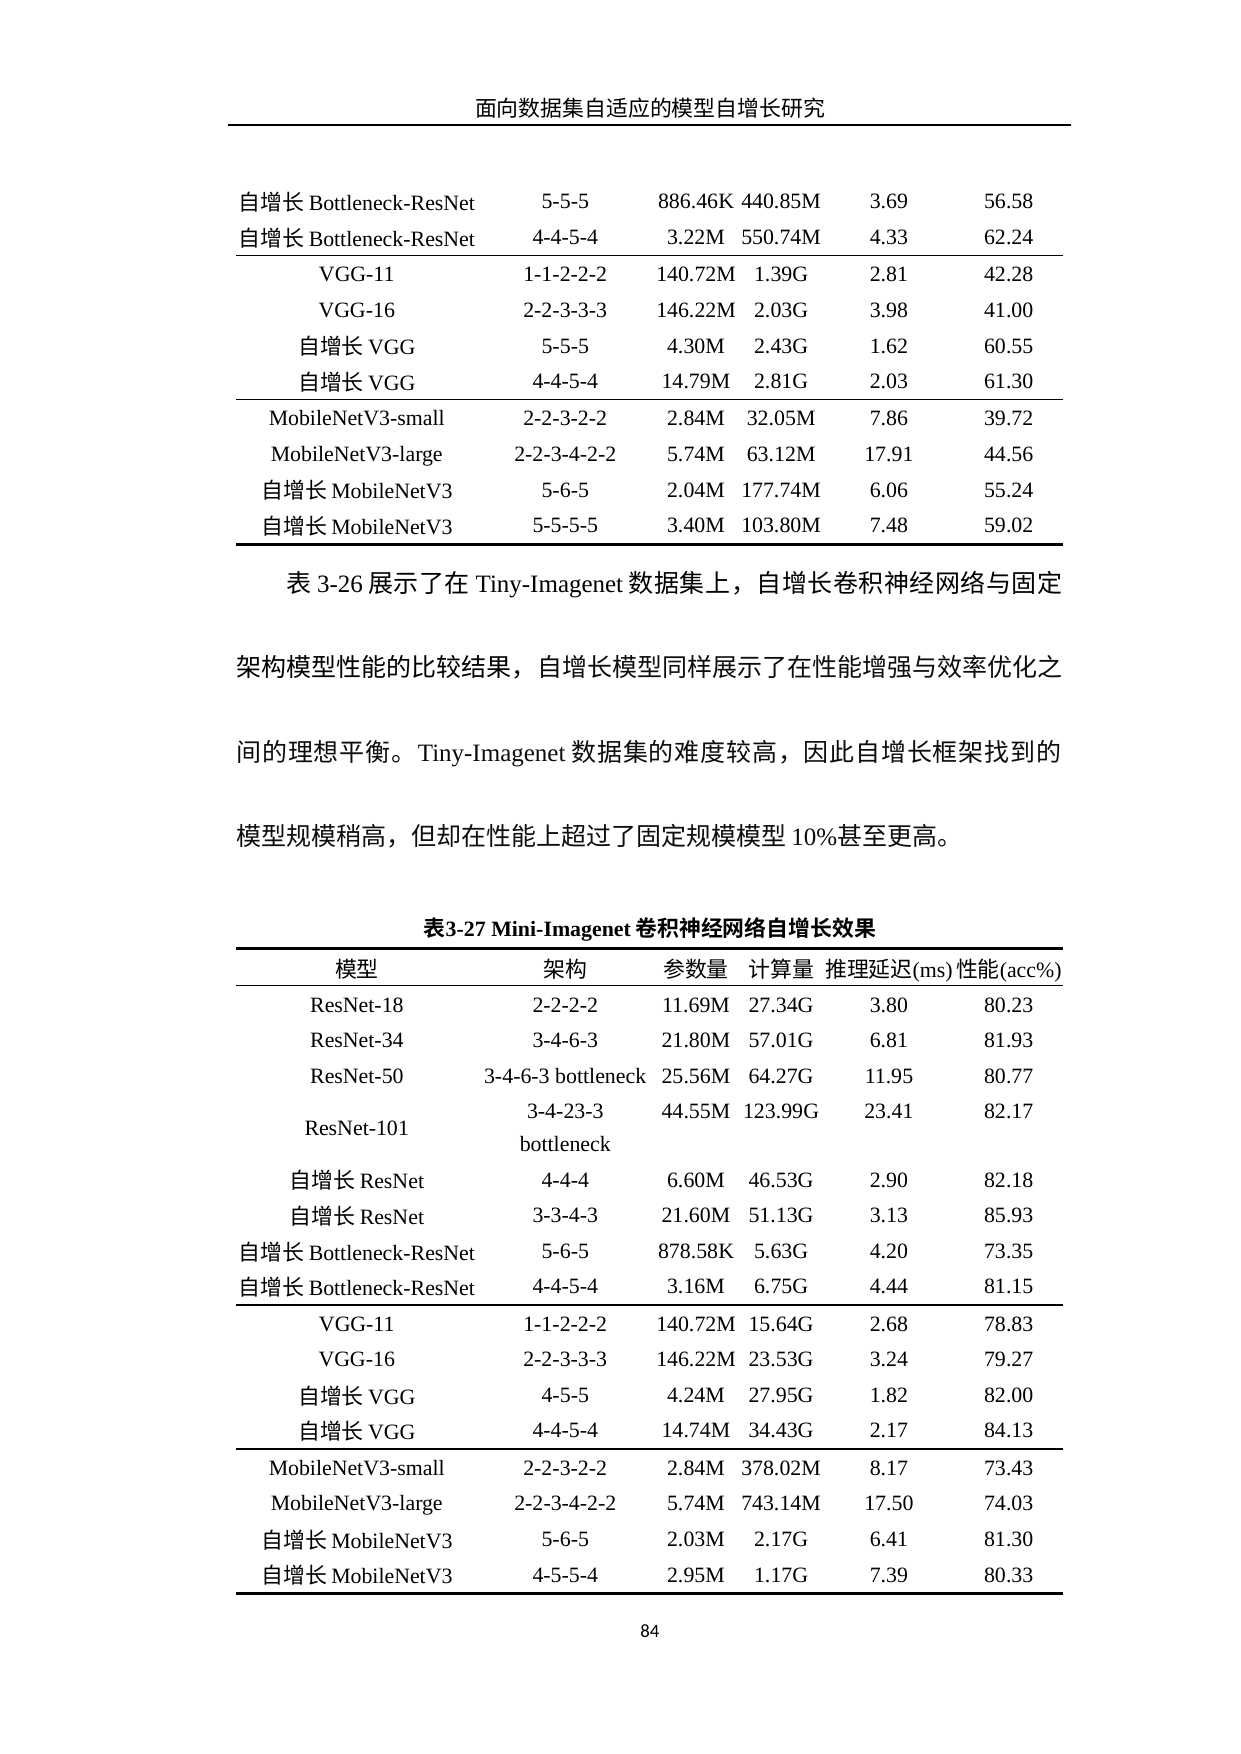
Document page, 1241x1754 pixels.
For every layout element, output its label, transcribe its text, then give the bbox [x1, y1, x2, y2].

table_cell 3.40M [653, 507, 738, 543]
table_cell 4-4-5-4 [477, 1268, 653, 1304]
table_cell 82.00 [954, 1377, 1063, 1412]
table_cell 7.48 [823, 507, 954, 543]
table_cell 5.74M [653, 436, 738, 471]
table_cell ResNet-101 [236, 1093, 477, 1161]
table_cell 81.30 [954, 1521, 1063, 1556]
table_cell 440.85M [738, 183, 823, 219]
table_cell 5-6-5 [477, 1521, 653, 1556]
table_cell 3-4-6-3 bottleneck [477, 1058, 653, 1093]
table_cell 15.64G [738, 1306, 823, 1341]
table_cell 39.72 [954, 400, 1063, 436]
table_cell 63.12M [738, 436, 823, 471]
table_cell 3.16M [653, 1268, 738, 1304]
table_cell 7.39 [823, 1556, 954, 1592]
table_cell 2-2-3-4-2-2 [477, 436, 653, 471]
table_cell 1.82 [823, 1377, 954, 1412]
table_cell 14.79M [653, 363, 738, 399]
table_cell 4-5-5 [477, 1377, 653, 1412]
table_cell 3.98 [823, 292, 954, 327]
table_cell 46.53G [738, 1161, 823, 1197]
table_cell 74.03 [954, 1485, 1063, 1521]
table_cell 1.17G [738, 1556, 823, 1592]
table_cell 3-4-23-3 bottleneck [477, 1093, 653, 1161]
table_cell 5-5-5 [477, 328, 653, 363]
table_cell 57.01G [738, 1022, 823, 1058]
table_cell 2-2-3-2-2 [477, 1450, 653, 1485]
table_cell 42.28 [954, 256, 1063, 292]
table_cell 自增长VGG [236, 363, 477, 399]
table_cell 146.22M [653, 1341, 738, 1377]
table_cell 6.81 [823, 1022, 954, 1058]
table_cell 5-5-5-5 [477, 507, 653, 543]
table_cell 1-1-2-2-2 [477, 1306, 653, 1341]
table_cell 4-4-4 [477, 1161, 653, 1197]
table_cell 878.58K [653, 1233, 738, 1268]
table_cell 3-3-4-3 [477, 1197, 653, 1233]
table_cell 84.13 [954, 1412, 1063, 1448]
table_cell 2.68 [823, 1306, 954, 1341]
table_cell 60.55 [954, 328, 1063, 363]
table_cell 80.23 [954, 986, 1063, 1022]
table_cell 自增长ResNet [236, 1161, 477, 1197]
table_cell 1.39G [738, 256, 823, 292]
table_cell 4.33 [823, 219, 954, 254]
table_cell 2.17 [823, 1412, 954, 1448]
table_cell 4.30M [653, 328, 738, 363]
table_header 计算量 [738, 950, 823, 985]
table_cell 11.95 [823, 1058, 954, 1093]
table_cell 14.74M [653, 1412, 738, 1448]
table_cell VGG-11 [236, 256, 477, 292]
table_cell 自增长VGG [236, 328, 477, 363]
table_cell 4.20 [823, 1233, 954, 1268]
table_cell 5.74M [653, 1485, 738, 1521]
table_cell 2.03G [738, 292, 823, 327]
table_cell MobileNetV3-large [236, 1485, 477, 1521]
table_cell 7.86 [823, 400, 954, 436]
table_cell 自增长VGG [236, 1412, 477, 1448]
table_cell 1-1-2-2-2 [477, 256, 653, 292]
table_cell 23.41 [823, 1093, 954, 1161]
table_cell 4.24M [653, 1377, 738, 1412]
table_cell MobileNetV3-small [236, 400, 477, 436]
table_cell 5-6-5 [477, 1233, 653, 1268]
table_cell 2.04M [653, 471, 738, 507]
table_cell 1.62 [823, 328, 954, 363]
table_cell 2-2-3-4-2-2 [477, 1485, 653, 1521]
table_cell 自增长MobileNetV3 [236, 1521, 477, 1556]
table_cell 2.81 [823, 256, 954, 292]
table_cell 55.24 [954, 471, 1063, 507]
table_cell 2-2-3-3-3 [477, 292, 653, 327]
table_cell 81.93 [954, 1022, 1063, 1058]
table_cell 103.80M [738, 507, 823, 543]
table_cell 6.06 [823, 471, 954, 507]
table_cell 2.17G [738, 1521, 823, 1556]
table_cell 4-4-5-4 [477, 1412, 653, 1448]
table_cell 78.83 [954, 1306, 1063, 1341]
table_cell 2-2-2-2 [477, 986, 653, 1022]
table_cell 2.90 [823, 1161, 954, 1197]
table_cell 自增长Bottleneck-ResNet [236, 1268, 477, 1304]
table_cell 44.55M [653, 1093, 738, 1161]
table_cell 2.03 [823, 363, 954, 399]
table_cell 140.72M [653, 1306, 738, 1341]
table_cell 3.69 [823, 183, 954, 219]
table_cell 27.95G [738, 1377, 823, 1412]
table_header 参数量 [653, 950, 738, 985]
table_cell 自增长MobileNetV3 [236, 471, 477, 507]
table_cell 5.63G [738, 1233, 823, 1268]
table_cell MobileNetV3-small [236, 1450, 477, 1485]
table_cell 81.15 [954, 1268, 1063, 1304]
table_cell 73.35 [954, 1233, 1063, 1268]
table_cell 3.13 [823, 1197, 954, 1233]
table_cell 2.43G [738, 328, 823, 363]
table_cell 6.60M [653, 1161, 738, 1197]
table_cell 73.43 [954, 1450, 1063, 1485]
table_cell 3-4-6-3 [477, 1022, 653, 1058]
table_cell 62.24 [954, 219, 1063, 254]
table_cell 56.58 [954, 183, 1063, 219]
table_cell ResNet-18 [236, 986, 477, 1022]
table_header 模型 [236, 950, 477, 985]
table_cell 11.69M [653, 986, 738, 1022]
table_cell MobileNetV3-large [236, 436, 477, 471]
table_cell 123.99G [738, 1093, 823, 1161]
table_cell 21.80M [653, 1022, 738, 1058]
table_cell VGG-16 [236, 292, 477, 327]
table_cell 2.84M [653, 400, 738, 436]
table_cell ResNet-34 [236, 1022, 477, 1058]
table_cell 3.22M [653, 219, 738, 254]
table_cell 6.41 [823, 1521, 954, 1556]
table_cell 自增长Bottleneck-ResNet [236, 183, 477, 219]
table_cell 59.02 [954, 507, 1063, 543]
table_cell 4-4-5-4 [477, 219, 653, 254]
table_cell VGG-11 [236, 1306, 477, 1341]
table_cell 自增长MobileNetV3 [236, 507, 477, 543]
table_cell 85.93 [954, 1197, 1063, 1233]
table_cell 23.53G [738, 1341, 823, 1377]
table_cell 2-2-3-3-3 [477, 1341, 653, 1377]
table_cell 44.56 [954, 436, 1063, 471]
table_cell 25.56M [653, 1058, 738, 1093]
table_cell 80.77 [954, 1058, 1063, 1093]
table_cell VGG-16 [236, 1341, 477, 1377]
table_cell 550.74M [738, 219, 823, 254]
table_cell 82.17 [954, 1093, 1063, 1161]
table_cell 32.05M [738, 400, 823, 436]
table_cell 743.14M [738, 1485, 823, 1521]
table_cell 6.75G [738, 1268, 823, 1304]
table_cell 80.33 [954, 1556, 1063, 1592]
table_header 架构 [477, 950, 653, 985]
table_cell 41.00 [954, 292, 1063, 327]
table_cell 82.18 [954, 1161, 1063, 1197]
table_cell 886.46K [653, 183, 738, 219]
table_cell 61.30 [954, 363, 1063, 399]
table_cell 2-2-3-2-2 [477, 400, 653, 436]
table_cell 自增长Bottleneck-ResNet [236, 219, 477, 254]
table_cell 自增长Bottleneck-ResNet [236, 1233, 477, 1268]
table_header 性能(acc%) [954, 950, 1063, 985]
table_cell 177.74M [738, 471, 823, 507]
table_cell 17.50 [823, 1485, 954, 1521]
table_cell 3.24 [823, 1341, 954, 1377]
table_cell 21.60M [653, 1197, 738, 1233]
table_cell 2.03M [653, 1521, 738, 1556]
table_cell 自增长MobileNetV3 [236, 1556, 477, 1592]
table_cell 51.13G [738, 1197, 823, 1233]
table_cell 146.22M [653, 292, 738, 327]
table_cell 27.34G [738, 986, 823, 1022]
table_cell 自增长VGG [236, 1377, 477, 1412]
table_cell 378.02M [738, 1450, 823, 1485]
table_cell 17.91 [823, 436, 954, 471]
table_cell 4-4-5-4 [477, 363, 653, 399]
table_cell 2.84M [653, 1450, 738, 1485]
table_cell 8.17 [823, 1450, 954, 1485]
table_cell 5-5-5 [477, 183, 653, 219]
table_header 推理延迟(ms) [823, 950, 954, 985]
table_cell ResNet-50 [236, 1058, 477, 1093]
table_cell 64.27G [738, 1058, 823, 1093]
table_cell 4-5-5-4 [477, 1556, 653, 1592]
table_cell 4.44 [823, 1268, 954, 1304]
table_cell 140.72M [653, 256, 738, 292]
table_cell 2.95M [653, 1556, 738, 1592]
table_cell 3.80 [823, 986, 954, 1022]
table_cell 79.27 [954, 1341, 1063, 1377]
table_cell 2.81G [738, 363, 823, 399]
table_cell 5-6-5 [477, 471, 653, 507]
table_cell 34.43G [738, 1412, 823, 1448]
table_cell 自增长ResNet [236, 1197, 477, 1233]
